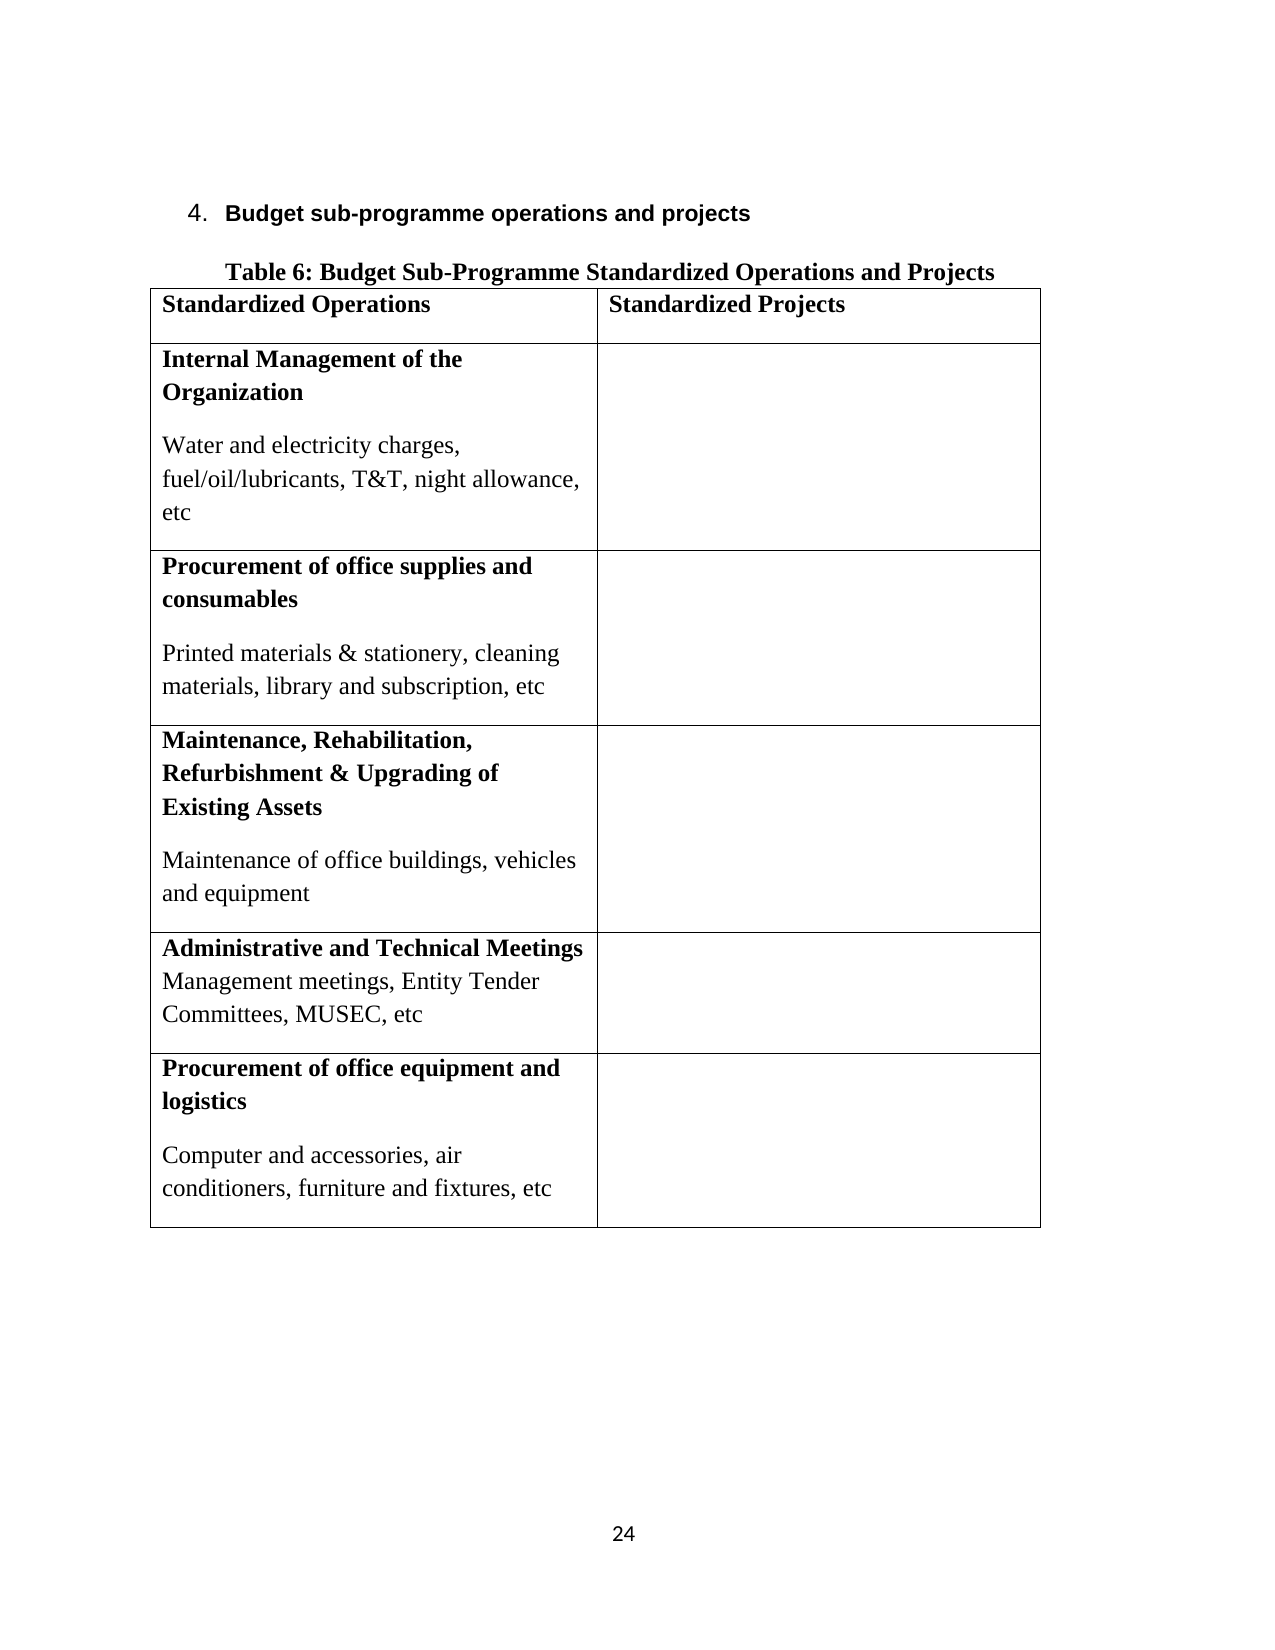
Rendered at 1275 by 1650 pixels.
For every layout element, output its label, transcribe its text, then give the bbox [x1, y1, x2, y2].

table_header Standardized Projects [598, 289, 1040, 343]
table_cell [598, 344, 1040, 550]
table_cell [598, 933, 1040, 1052]
table_cell [598, 1054, 1040, 1227]
table_cell Procurement of office equipment and logistics Computer and accessories, air conditioners, furniture and fixtures, etc [151, 1054, 597, 1227]
table_cell Administrative and Technical Meetings Management meetings, Entity Tender Committees, MUSEC, etc [151, 933, 597, 1052]
table_cell Internal Management of the Organization Water and electricity charges, fuel/oil/lubricants, T&T, night allowance, etc [151, 344, 597, 550]
table_cell Maintenance, Rehabilitation, Refurbishment & Upgrading of Existing Assets Maintenance of office buildings, vehicles and equipment [151, 726, 597, 932]
table_header Standardized Operations [151, 289, 597, 343]
list Table 6: Budget Sub-Programme Standardized Operations and Projects [225, 257, 1097, 286]
table_cell [598, 726, 1040, 932]
table_cell Procurement of office supplies and consumables Printed materials & stationery, cleaning materials, library and subscription, etc [151, 551, 597, 724]
table_cell [598, 551, 1040, 724]
list Budget sub-programme operations and projects [187, 198, 1097, 226]
